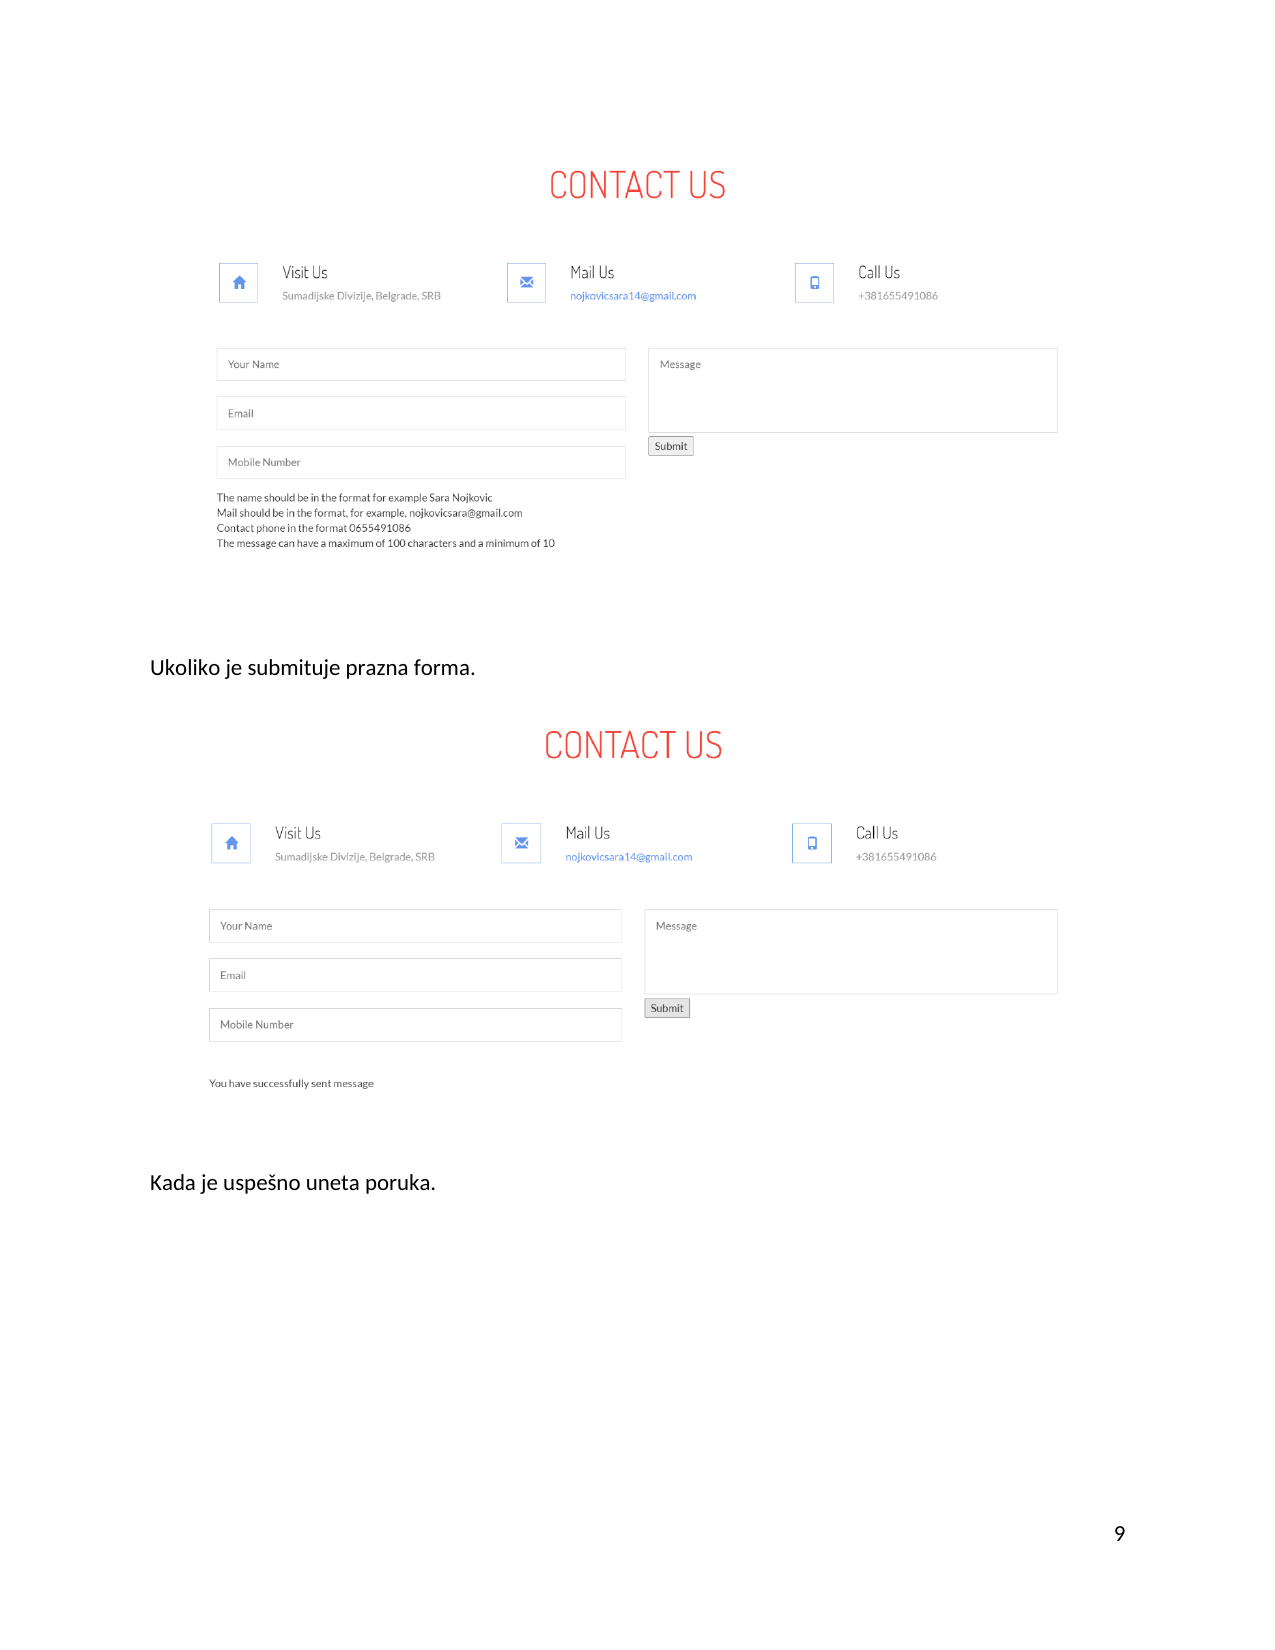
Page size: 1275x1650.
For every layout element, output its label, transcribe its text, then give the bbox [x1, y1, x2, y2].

picture [150, 150, 1125, 634]
text Ukoliko je submituje prazna forma. [150, 653, 1125, 681]
picture [150, 699, 1125, 1149]
text Kada je uspešno uneta poruka. [150, 1168, 1125, 1196]
